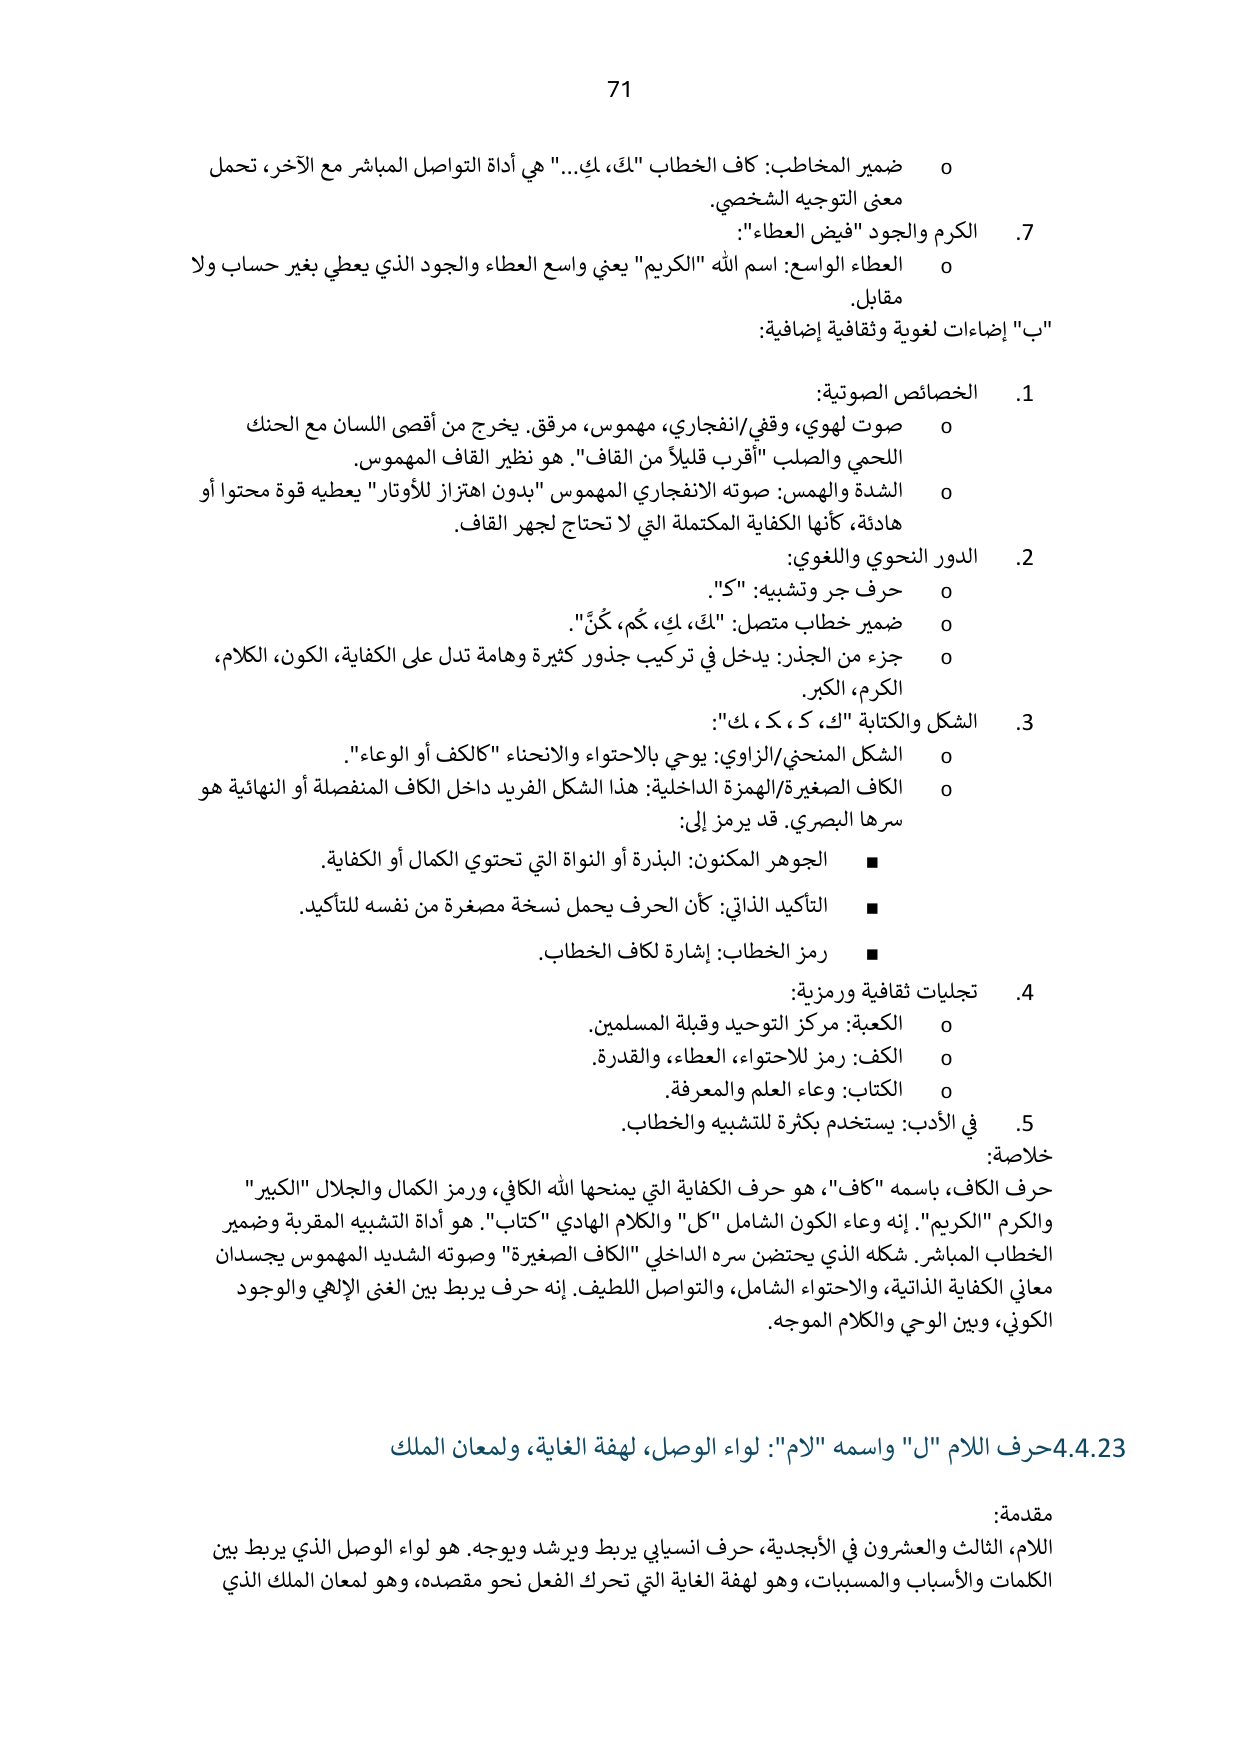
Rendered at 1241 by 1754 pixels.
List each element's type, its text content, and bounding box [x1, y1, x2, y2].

list الكاف الصغيرة/الهمزة الداخلية: هذا الشكل الفريد داخل الكاف المنفصلة أو النهائية هو سرها البصري. قد يرمز إلى: [187, 772, 940, 835]
list الكرم والجود "فيض العطاء": [187, 216, 1015, 246]
text خلاصة: حرف الكاف، باسمه "كاف"، هو حرف الكفاية التي يمنحها الله الكافي، ورمز الكمال والجلال "الكبير" والكرم "الكريم". إنه وعاء الكون الشامل "كل" والكلام الهادي "كتاب". هو أداة التشبيه المقربة وضمير الخطاب المباشر. شكله الذي يحتضن سره الداخلي "الكاف الصغيرة" وصوته الشديد المهموس يجسدان معاني الكفاية الذاتية، والاحتواء الشامل، والتواصل اللطيف. إنه حرف يربط بين الغنى الإلهي والوجود الكوني، وبين الوحي والكلام الموجه. [187, 1140, 1053, 1335]
list الكتاب: وعاء العلم والمعرفة. [187, 1074, 940, 1105]
list حرف جر وتشبيه: "كـ". [187, 574, 940, 605]
list العطاء الواسع: اسم الله "الكريم" يعني واسع العطاء والجود الذي يعطي بغير حساب ولا مقابل. [187, 249, 940, 312]
list الخصائص الصوتية: [187, 377, 1015, 407]
list الكف: رمز للاحتواء، العطاء، والقدرة. [187, 1041, 940, 1072]
list الشكل والكتابة "ك، كـ ، ـكـ ، ـك": [187, 706, 1015, 736]
list في الأدب: يستخدم بكثرة للتشبيه والخطاب. [187, 1107, 1015, 1138]
list الشدة والهمس: صوته الانفجاري المهموس "بدون اهتزاز للأوتار" يعطيه قوة محتوا أو هادئة، كأنها الكفاية المكتملة التي لا تحتاج لجهر القاف. [187, 475, 940, 539]
text "ب" إضاءات لغوية وثقافية إضافية: [187, 314, 1053, 345]
list الجوهر المكنون: البذرة أو النواة التي تحتوي الكمال أو الكفاية. [187, 837, 865, 880]
list الكعبة: مركز التوحيد وقبلة المسلمين. [187, 1008, 940, 1039]
list تجليات ثقافية ورمزية: [187, 976, 1015, 1006]
list ضمير خطاب متصل: "ـكَ، ـكِ، ـكُم، ـكُنَّ". [187, 607, 940, 638]
list صوت لهوي، وقفي/انفجاري، مهموس، مرقق. يخرج من أقصى اللسان مع الحنك اللحمي والصلب "أقرب قليلاً من القاف". هو نظير القاف المهموس. [187, 409, 940, 473]
list جزء من الجذر: يدخل في تركيب جذور كثيرة وهامة تدل على الكفاية، الكون، الكلام، الكرم، الكبر. [187, 640, 940, 703]
list التأكيد الذاتي: كأن الحرف يحمل نسخة مصغرة من نفسه للتأكيد. [187, 883, 865, 926]
list الشكل المنحني/الزاوي: يوحي بالاحتواء والانحناء "كالكف أو الوعاء". [187, 739, 940, 769]
list رمز الخطاب: إشارة لكاف الخطاب. [187, 929, 865, 972]
list ضمير المخاطب: كاف الخطاب "ـكَ، ـكِ..." هي أداة التواصل المباشر مع الآخر، تحمل معنى التوجيه الشخصي. [187, 150, 940, 213]
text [187, 1499, 1053, 1595]
list الدور النحوي واللغوي: [187, 541, 1015, 572]
subtitle حرف اللام "ل" واسمه "لام": لواء الوصل، لهفة الغاية، ولمعان الملك [187, 1429, 1053, 1464]
